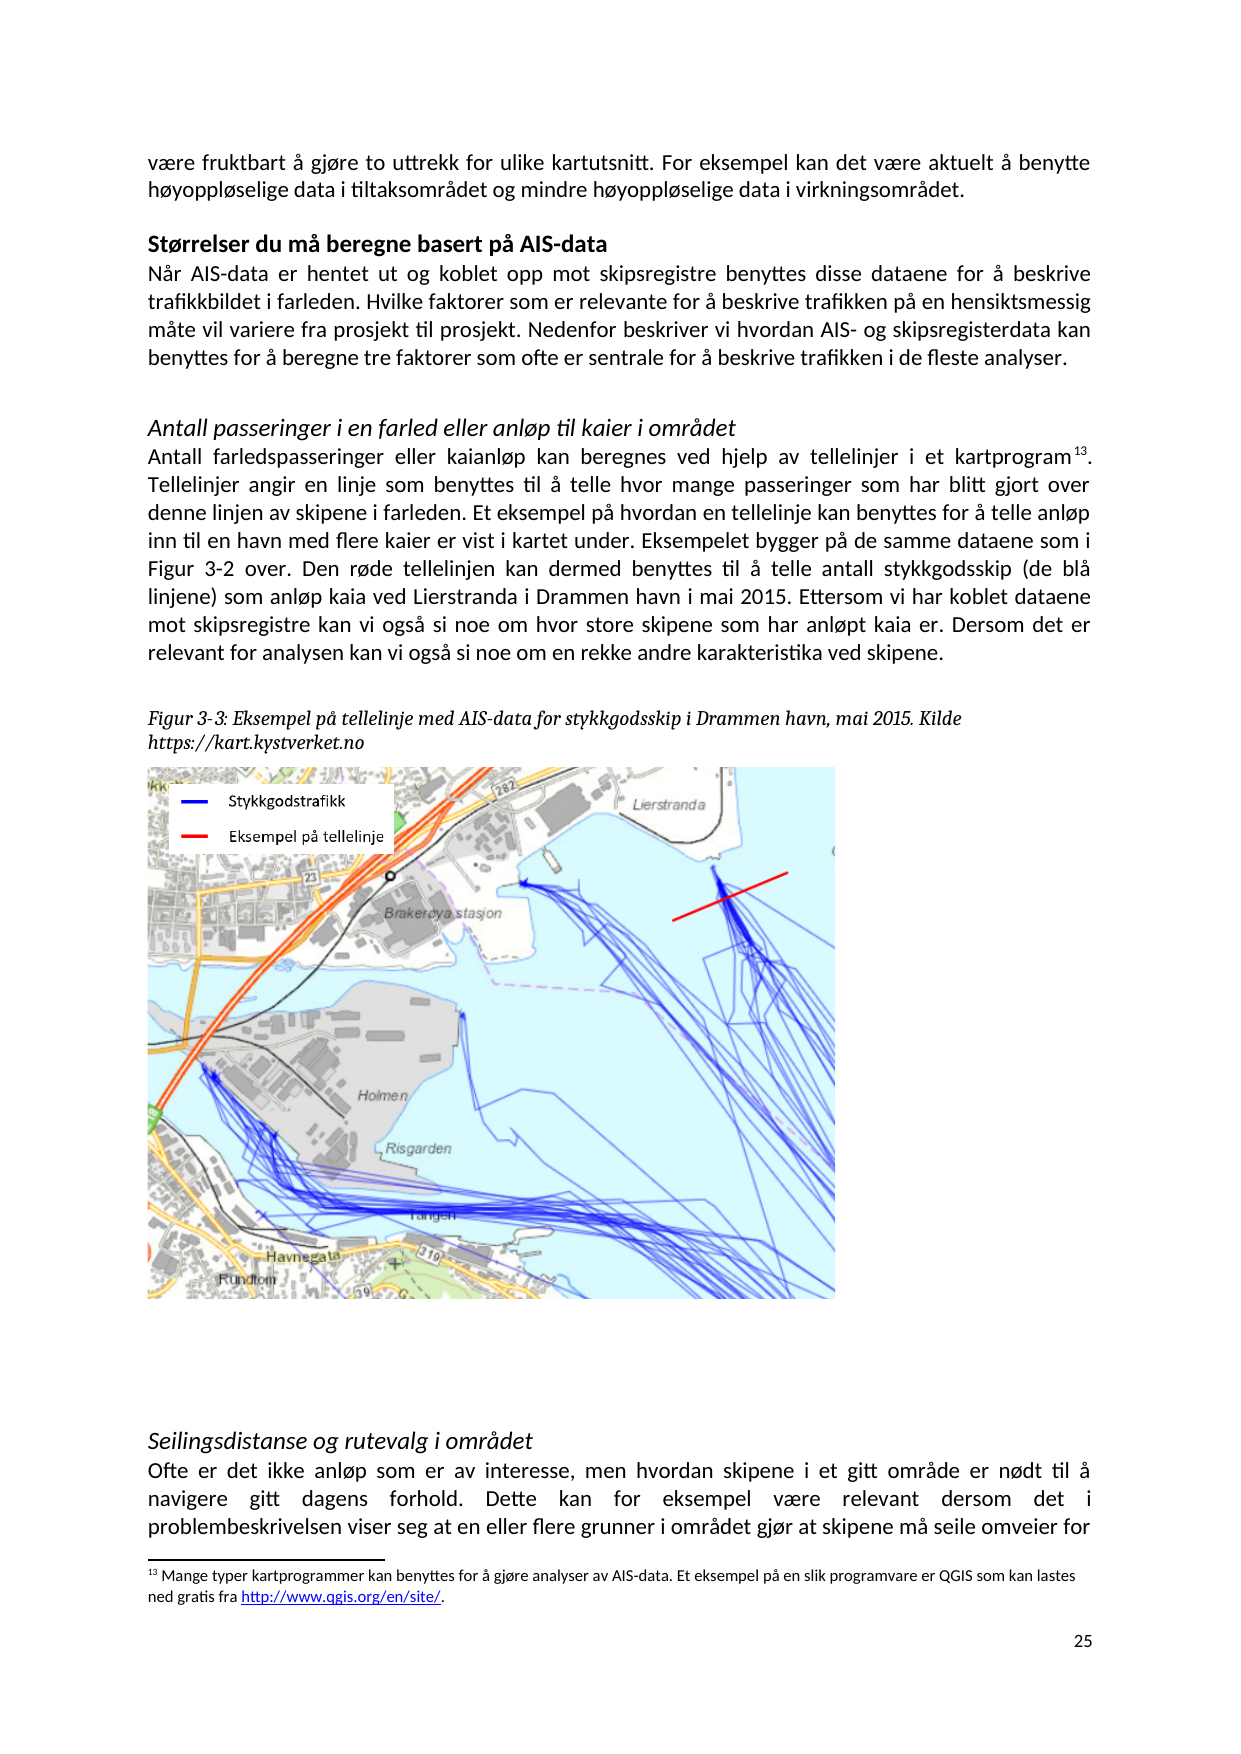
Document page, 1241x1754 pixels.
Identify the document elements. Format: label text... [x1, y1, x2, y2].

text Størrelser du må beregne basert på AIS-data [148, 229, 1093, 259]
text Antall passeringer i en farled eller anløp til kaier i området [148, 412, 1093, 442]
text Når AIS-data er hentet ut og koblet opp mot skipsregistre benyttes disse dataene for å beskrive trafikkbildet i farleden. Hvilke faktorer som er relevante for å beskrive trafikken på en hensiktsmessig måte vil variere fra prosjekt til prosjekt. Nedenfor beskriver vi hvordan AIS- og skipsregisterdata kan benyttes for å beregne tre faktorer som ofte er sentrale for å beskrive trafikken i de fleste analyser. [148, 259, 1093, 371]
text Antall farledspasseringer eller kaianløp kan beregnes ved hjelp av tellelinjer i et kartprogram. Tellelinjer angir en linje som benyttes til å telle hvor mange passeringer som har blitt gjort over denne linjen av skipene i farleden. Et eksempel på hvordan en tellelinje kan benyttes for å telle anløp inn til en havn med flere kaier er vist i kartet under. Eksempelet bygger på de samme dataene som i Figur 3-2 over. Den røde tellelinjen kan dermed benyttes til å telle antall stykkgodsskip (de blå linjene) som anløp kaia ved Lierstranda i Drammen havn i mai 2015. Ettersom vi har koblet dataene mot skipsregistre kan vi også si noe om hvor store skipene som har anløpt kaia er. Dersom det er relevant for analysen kan vi også si noe om en rekke andre karakteristika ved skipene. [148, 442, 1093, 666]
picture [147, 767, 835, 1299]
text Figur 3-3: Eksempel på tellelinje med AIS-data for stykkgodsskip i Drammen havn, mai 2015. Kilde https://kart.kystverket.no [148, 707, 1093, 755]
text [148, 148, 1093, 204]
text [148, 1456, 1093, 1540]
text Seilingsdistanse og rutevalg i området [148, 1425, 1093, 1456]
